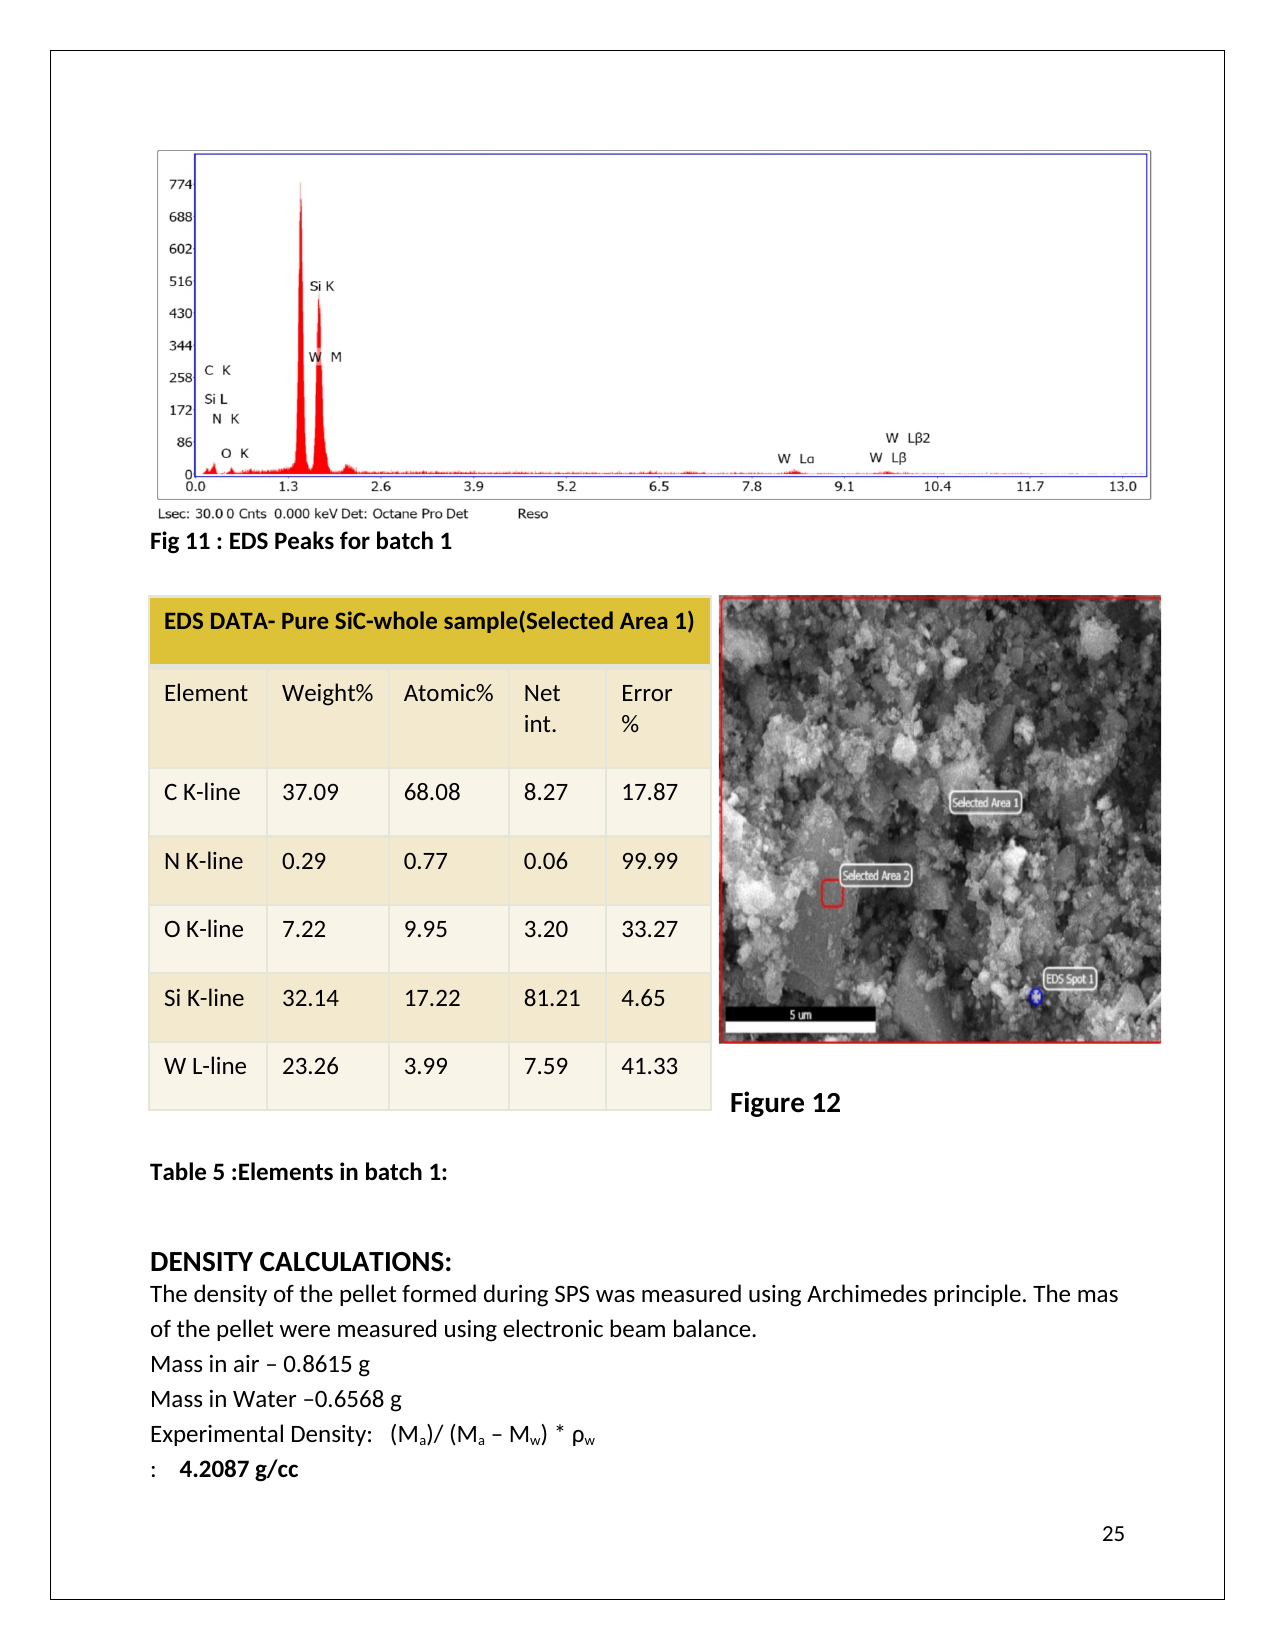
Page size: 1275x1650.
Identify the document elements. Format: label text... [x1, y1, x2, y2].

text Mass in Water –0.6568 g [150, 1383, 1125, 1414]
table_cell Element [150, 670, 266, 767]
text Mass in air – 0.8615 g [150, 1348, 1125, 1379]
table_cell Si K-line [150, 974, 266, 1041]
table_cell 3.20 [510, 906, 605, 972]
table_cell C K-line [150, 769, 266, 835]
table_cell Atomic% [390, 670, 508, 767]
table_cell 7.22 [268, 906, 388, 972]
table_cell 17.22 [390, 974, 508, 1041]
table_cell 0.29 [268, 838, 388, 904]
table_cell 8.27 [510, 769, 605, 835]
table_cell W L-line [150, 1043, 266, 1109]
table_cell 32.14 [268, 974, 388, 1041]
table_cell 33.27 [607, 906, 710, 972]
table_cell 68.08 [390, 769, 508, 835]
table_cell 37.09 [268, 769, 388, 835]
table_cell Weight% [268, 670, 388, 767]
table_cell 23.26 [268, 1043, 388, 1109]
table_cell N K-line [150, 838, 266, 904]
picture [717, 595, 1161, 1042]
table_cell 41.33 [607, 1043, 710, 1109]
table_cell Error % [607, 670, 710, 767]
picture [150, 150, 1164, 525]
text The density of the pellet formed during SPS was measured using Archimedes principle. The mas of the pellet were measured using electronic beam balance. [150, 1278, 1125, 1344]
table_cell 0.77 [390, 838, 508, 904]
table_cell O K-line [150, 906, 266, 972]
text Fig 11 : EDS Peaks for batch 1 [150, 525, 1125, 556]
text Table 5 :Elements in batch 1: [150, 1156, 1125, 1186]
table_cell 81.21 [510, 974, 605, 1041]
table_cell Net int. [510, 670, 605, 767]
table_cell 7.59 [510, 1043, 605, 1109]
table_cell 9.95 [390, 906, 508, 972]
table_cell 4.65 [607, 974, 710, 1041]
table_cell 99.99 [607, 838, 710, 904]
text Experimental Density: (Ma)/ (Ma – Mw) * ρw [150, 1418, 1125, 1449]
text DENSITY CALCULATIONS: [150, 1243, 1125, 1278]
table_header EDS DATA- Pure SiC-whole sample(Selected Area 1) [150, 598, 710, 664]
table_cell 3.99 [390, 1043, 508, 1109]
text : 4.2087 g/cc [150, 1453, 1125, 1484]
table_cell 0.06 [510, 838, 605, 904]
table_cell 17.87 [607, 769, 710, 835]
